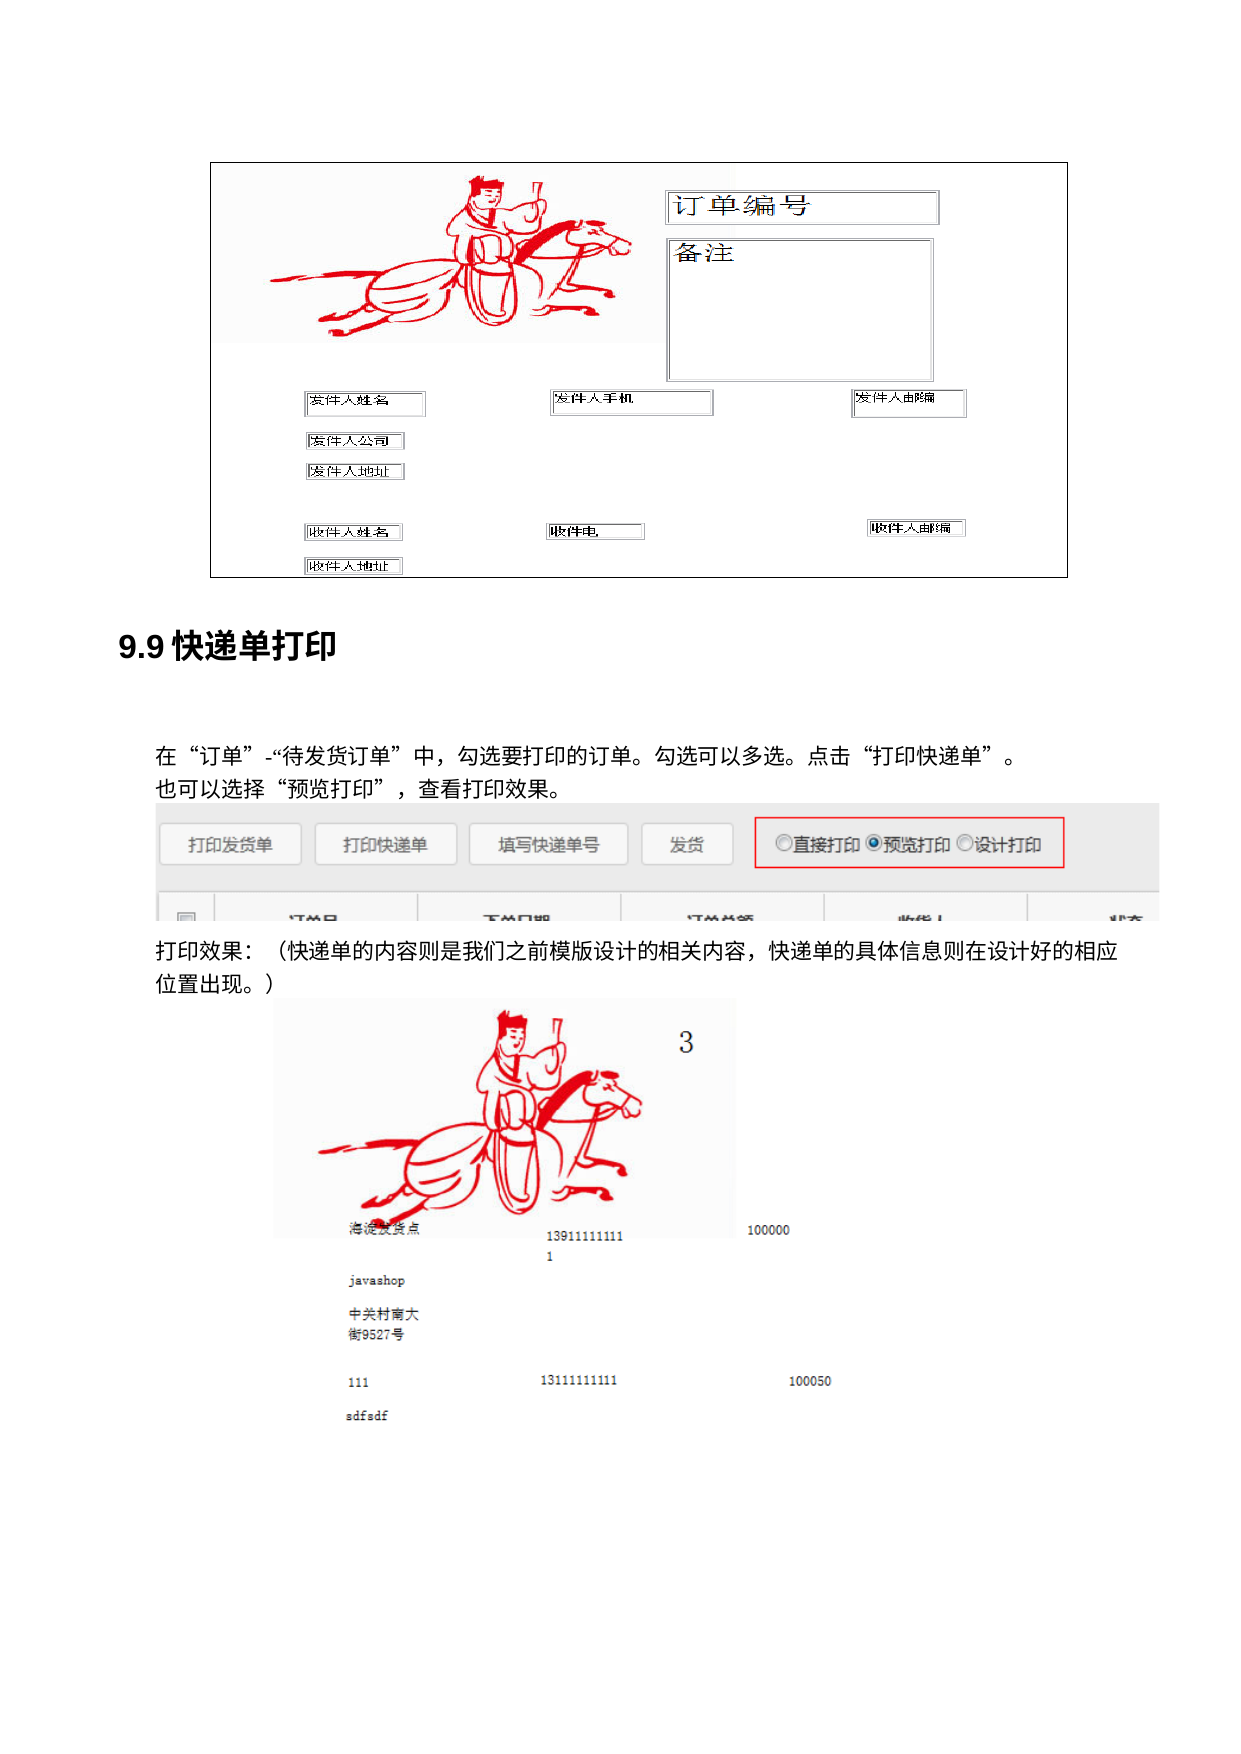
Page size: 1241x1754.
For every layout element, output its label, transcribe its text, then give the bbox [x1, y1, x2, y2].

picture [155, 803, 1160, 921]
text 打印效果：（快递单的内容则是我们之前模版设计的相关内容，快递单的具体信息则在设计好的相应位置出现。） [156, 934, 1122, 999]
text 在“订单”-“待发货订单”中，勾选要打印的订单。勾选可以多选。点击“打印快递单”。 [156, 739, 1122, 771]
text 也可以选择“预览打印”，查看打印效果。 [156, 771, 1122, 803]
subtitle 9.9快递单打印 [118, 612, 1122, 677]
picture [211, 163, 1067, 577]
picture [273, 998, 1005, 1450]
